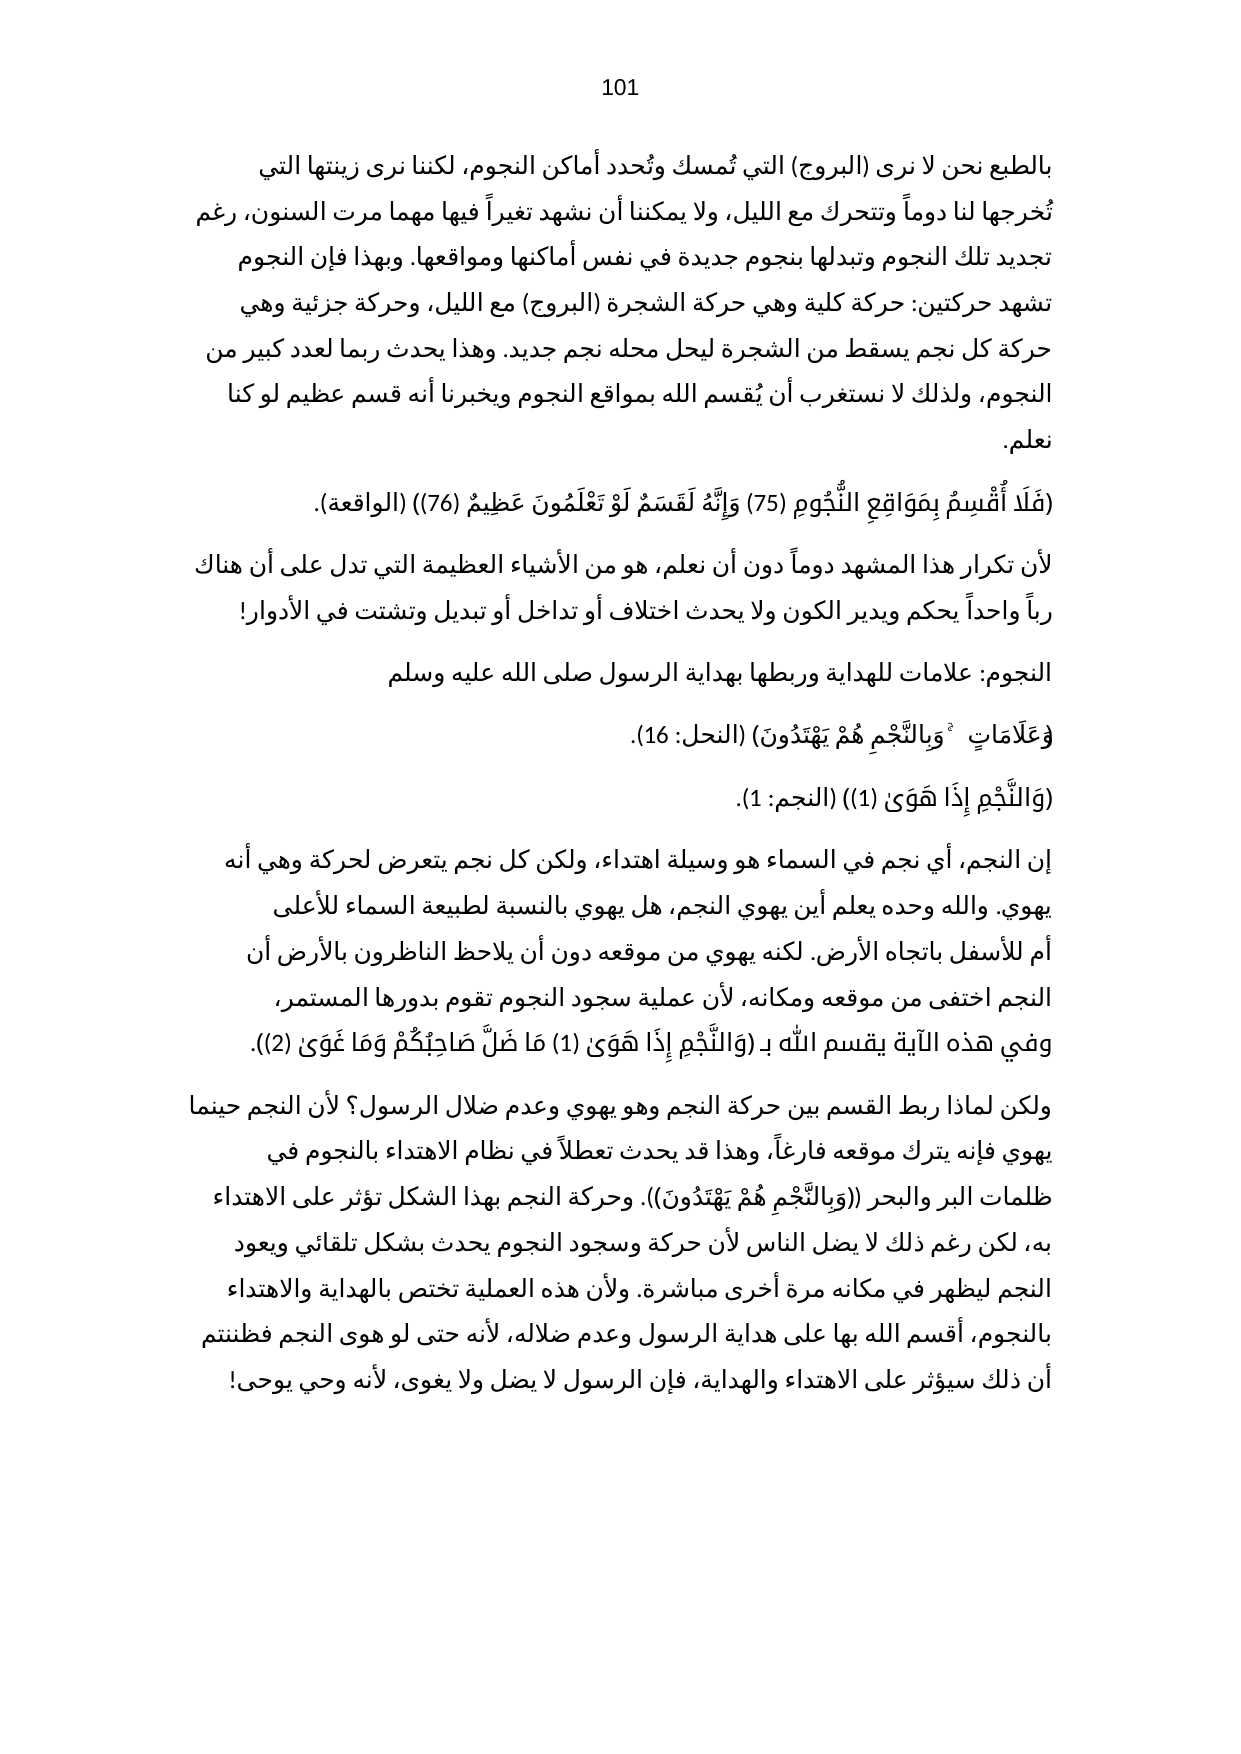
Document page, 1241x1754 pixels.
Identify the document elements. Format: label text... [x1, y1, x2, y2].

text بالطبع نحن لا نرى (البروج) التي تُمسك وتُحدد أماكن النجوم، لكننا نرى زينتها التي تُخرجها لنا دوماً وتتحرك مع الليل، ولا يمكننا أن نشهد تغيراً فيها مهما مرت السنون، رغم تجديد تلك النجوم وتبدلها بنجوم جديدة في نفس أماكنها ومواقعها. وبهذا فإن النجوم تشهد حركتين: حركة كلية وهي حركة الشجرة (البروج) مع الليل، وحركة جزئية وهي حركة كل نجم يسقط من الشجرة ليحل محله نجم جديد. وهذا يحدث ربما لعدد كبير من النجوم، ولذلك لا نستغرب أن يُقسم الله بمواقع النجوم ويخبرنا أنه قسم عظيم لو كنا نعلم. [187, 150, 1053, 455]
text ولكن لماذا ربط القسم بين حركة النجم وهو يهوي وعدم ضلال الرسول؟ لأن النجم حينما يهوي فإنه يترك موقعه فارغاً، وهذا قد يحدث تعطلاً في نظام الاهتداء بالنجوم في ظلمات البر والبحر (﴿وَبِالنَّجْمِ هُمْ يَهْتَدُونَ﴾). وحركة النجم بهذا الشكل تؤثر على الاهتداء به، لكن رغم ذلك لا يضل الناس لأن حركة وسجود النجوم يحدث بشكل تلقائي ويعود النجم ليظهر في مكانه مرة أخرى مباشرة. ولأن هذه العملية تختص بالهداية والاهتداء بالنجوم، أقسم الله بها على هداية الرسول وعدم ضلاله، لأنه حتى لو هوى النجم فظننتم أن ذلك سيؤثر على الاهتداء والهداية، فإن الرسول لا يضل ولا يغوى، لأنه وحي يوحى! [187, 1090, 1053, 1395]
text إن النجم، أي نجم في السماء هو وسيلة اهتداء، ولكن كل نجم يتعرض لحركة وهي أنه يهوي. والله وحده يعلم أين يهوي النجم، هل يهوي بالنسبة لطبيعة السماء للأعلى أم للأسفل باتجاه الأرض. لكنه يهوي من موقعه دون أن يلاحظ الناظرون بالأرض أن النجم اختفى من موقعه ومكانه، لأن عملية سجود النجوم تقوم بدورها المستمر، وفي هذه الآية يقسم الله بـ ﴿وَالنَّجْمِ إِذَا هَوَىٰ (1) مَا ضَلَّ صَاحِبُكُمْ وَمَا غَوَىٰ (2)﴾. [187, 844, 1053, 1058]
text لأن تكرار هذا المشهد دوماً دون أن نعلم، هو من الأشياء العظيمة التي تدل على أن هناك رباً واحداً يحكم ويدير الكون ولا يحدث اختلاف أو تداخل أو تبديل وتشتت في الأدوار! [187, 549, 1053, 625]
text ﴿وَالنَّجْمِ إِذَا هَوَىٰ (1)﴾ (النجم: 1). [187, 782, 1053, 813]
text ﴿وَعَلَامَاتٍ ۚ وَبِالنَّجْمِ هُمْ يَهْتَدُونَ﴾ (النحل: 16). [187, 720, 1053, 750]
text النجوم: علامات للهداية وربطها بهداية الرسول صلى الله عليه وسلم [187, 657, 1053, 688]
text ﴿فَلَا أُقْسِمُ بِمَوَاقِعِ النُّجُومِ (75) وَإِنَّهُ لَقَسَمٌ لَوْ تَعْلَمُونَ عَظِيمٌ (76)﴾ (الواقعة). [187, 487, 1053, 517]
